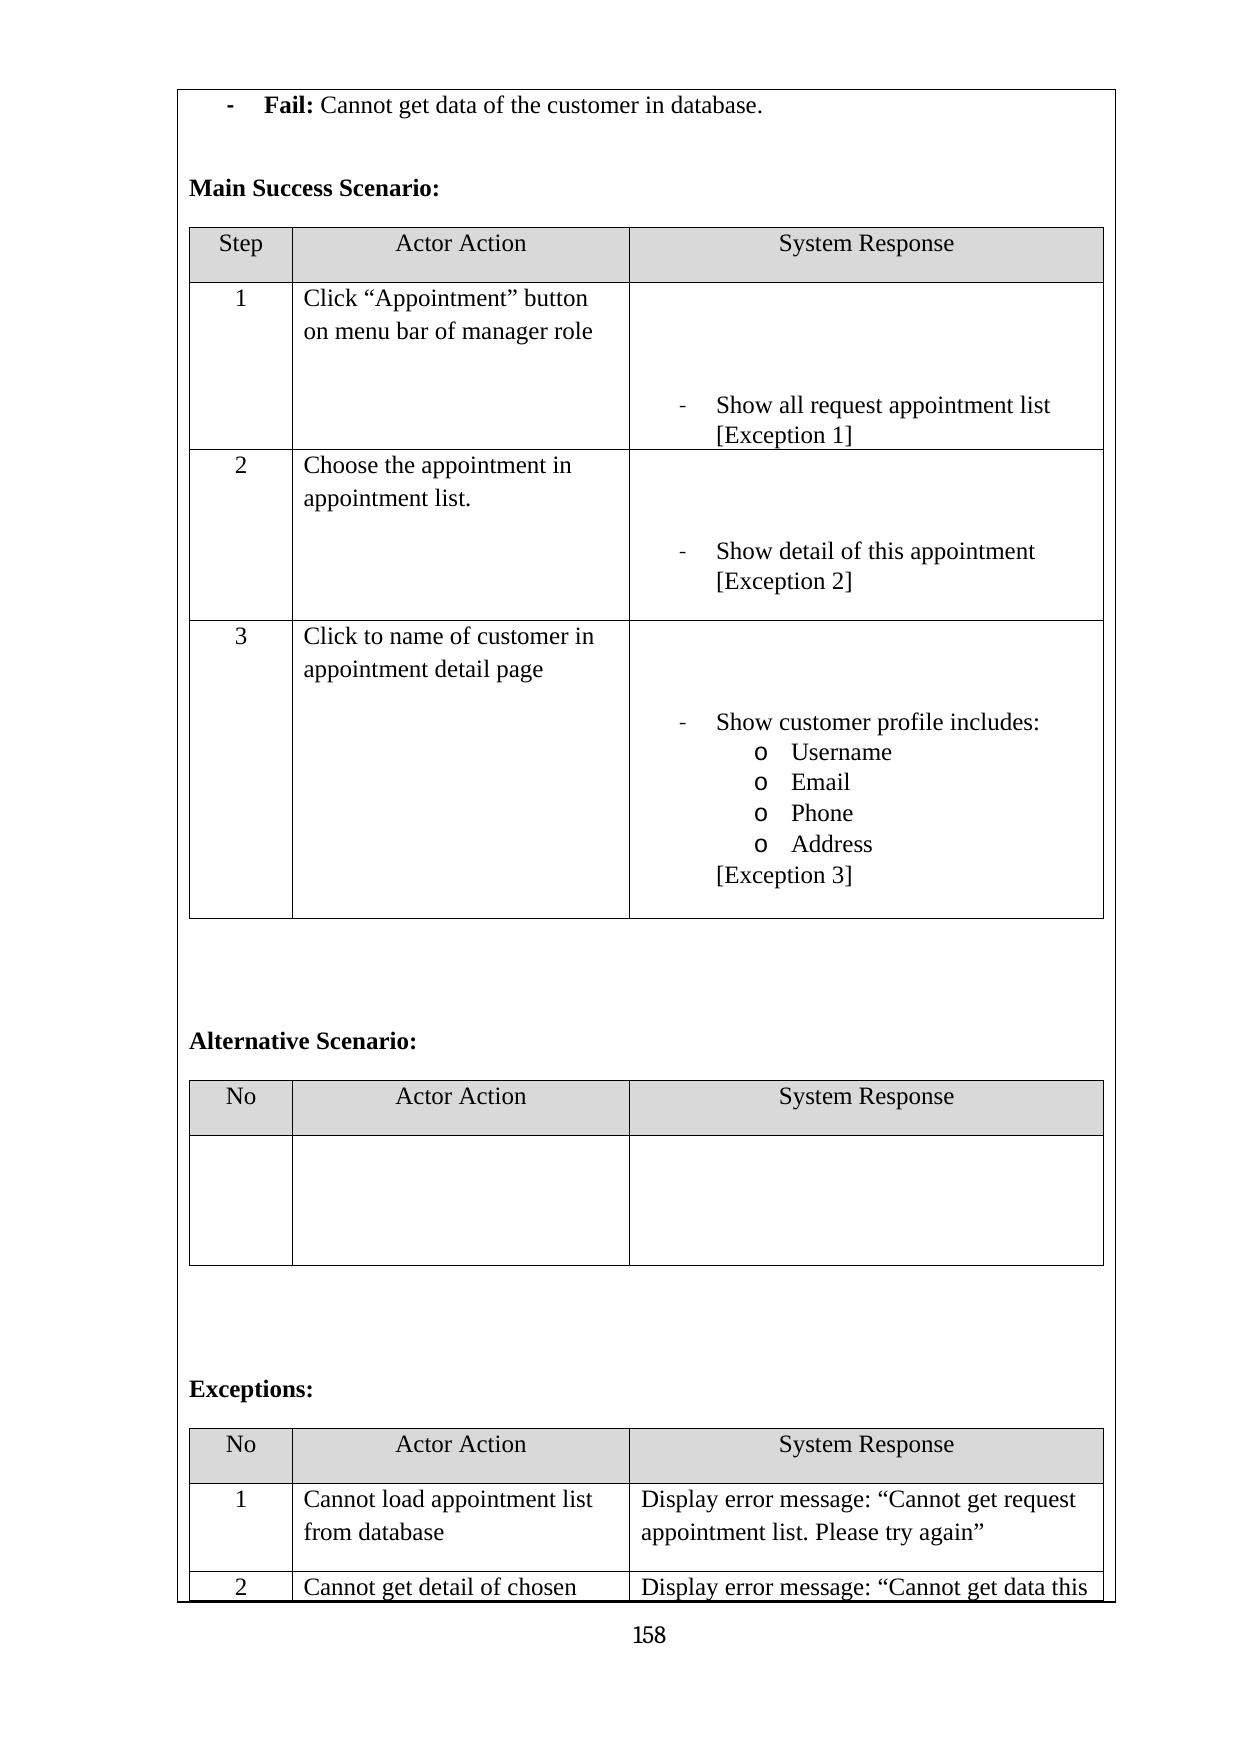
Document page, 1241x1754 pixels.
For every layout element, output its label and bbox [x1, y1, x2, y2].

table_cell [178, 90, 1115, 1601]
